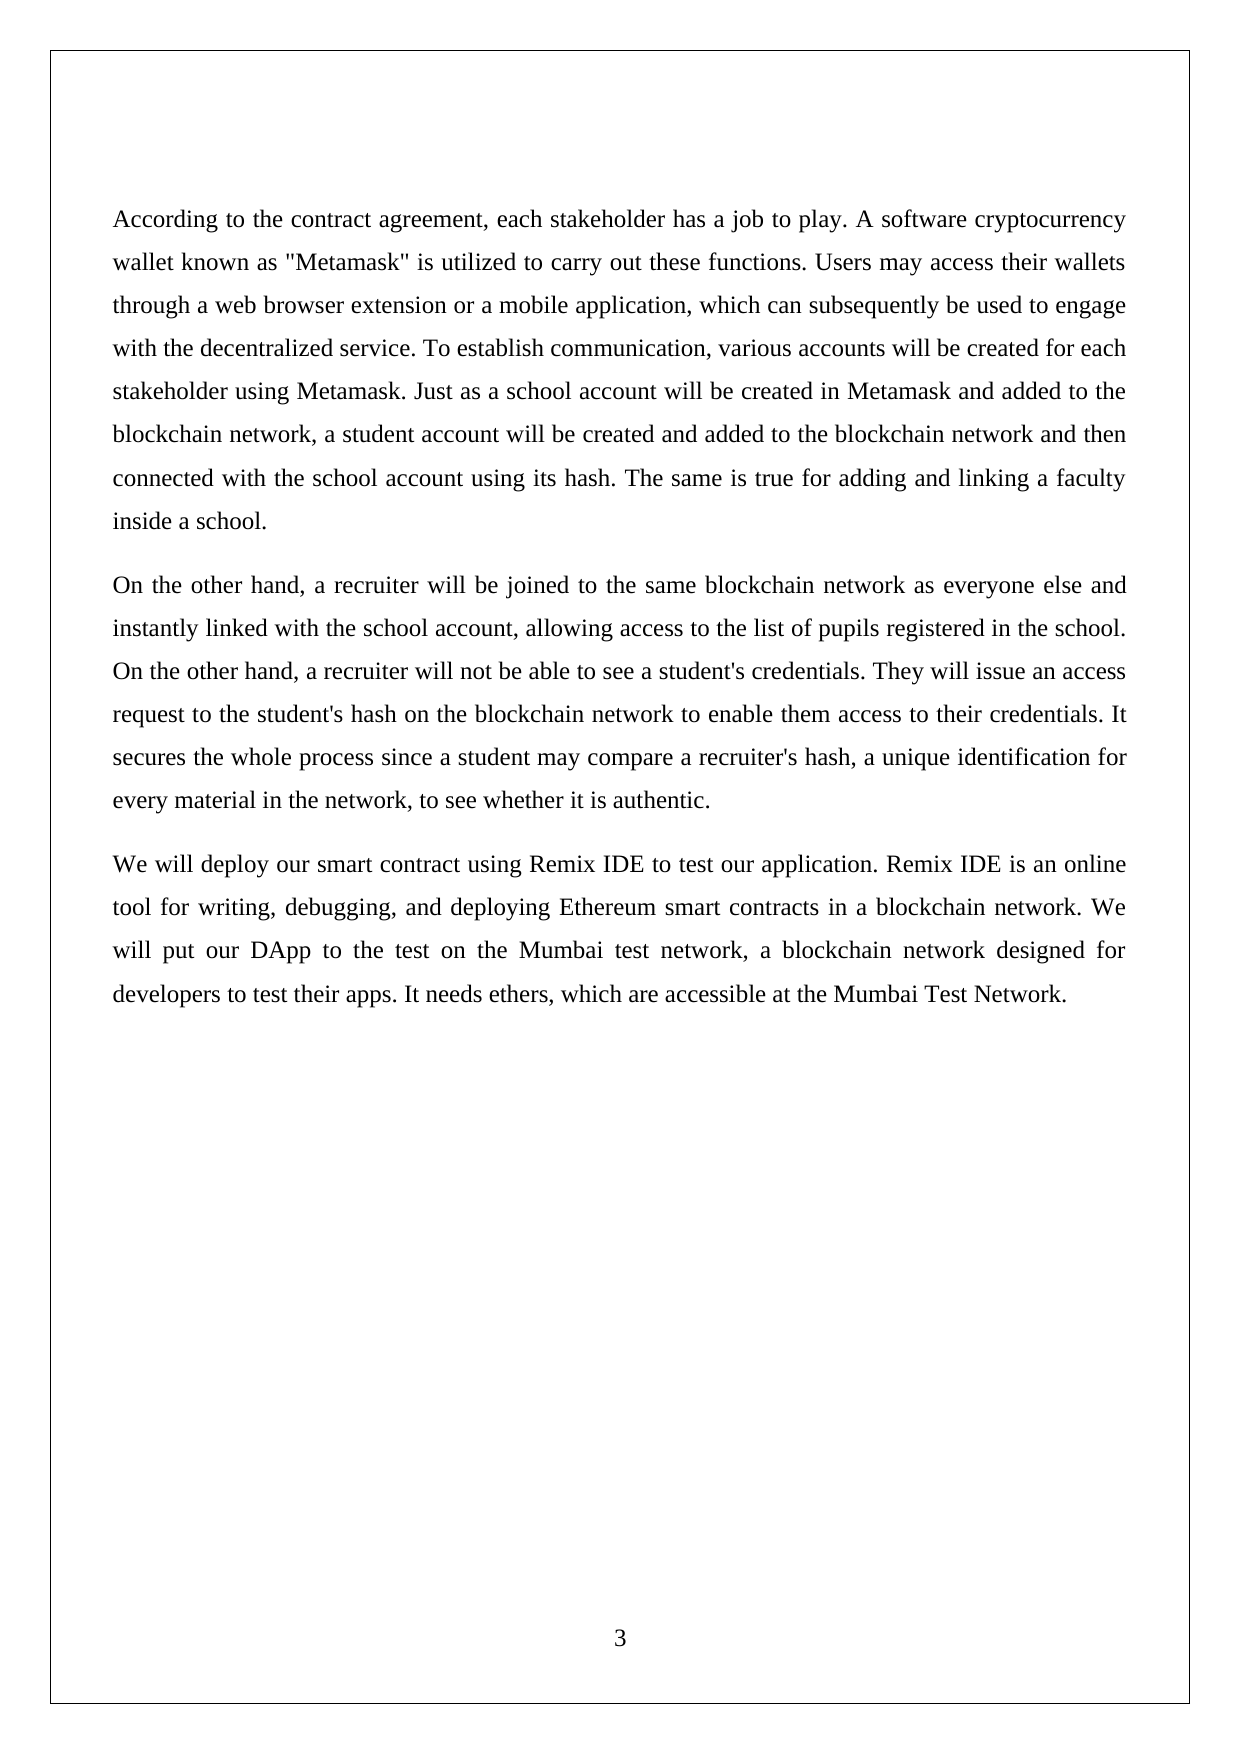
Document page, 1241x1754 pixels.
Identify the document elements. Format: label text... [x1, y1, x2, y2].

text According to the contract agreement, each stakeholder has a job to play. A software cryptocurrency wallet known as "Metamask" is utilized to carry out these functions. Users may access their wallets through a web browser extension or a mobile application, which can subsequently be used to engage with the decentralized service. To establish communication, various accounts will be created for each stakeholder using Metamask. Just as a school account will be created in Metamask and added to the blockchain network, a student account will be created and added to the blockchain network and then connected with the school account using its hash. The same is true for adding and linking a faculty inside a school. [112, 204, 1128, 534]
text We will deploy our smart contract using Remix IDE to test our application. Remix IDE is an online tool for writing, debugging, and deploying Ethereum smart contracts in a blockchain network. We will put our DApp to the test on the Mumbai test network, a blockchain network designed for developers to test their apps. It needs ethers, which are accessible at the Mumbai Test Network. [112, 849, 1128, 1007]
text On the other hand, a recruiter will be joined to the same blockchain network as everyone else and instantly linked with the school account, allowing access to the list of pupils registered in the school. On the other hand, a recruiter will not be able to see a student's credentials. They will issue an access request to the student's hash on the blockchain network to enable them access to their credentials. It secures the whole process since a student may compare a recruiter's hash, a unique identification for every material in the network, to see whether it is authentic. [112, 570, 1128, 814]
